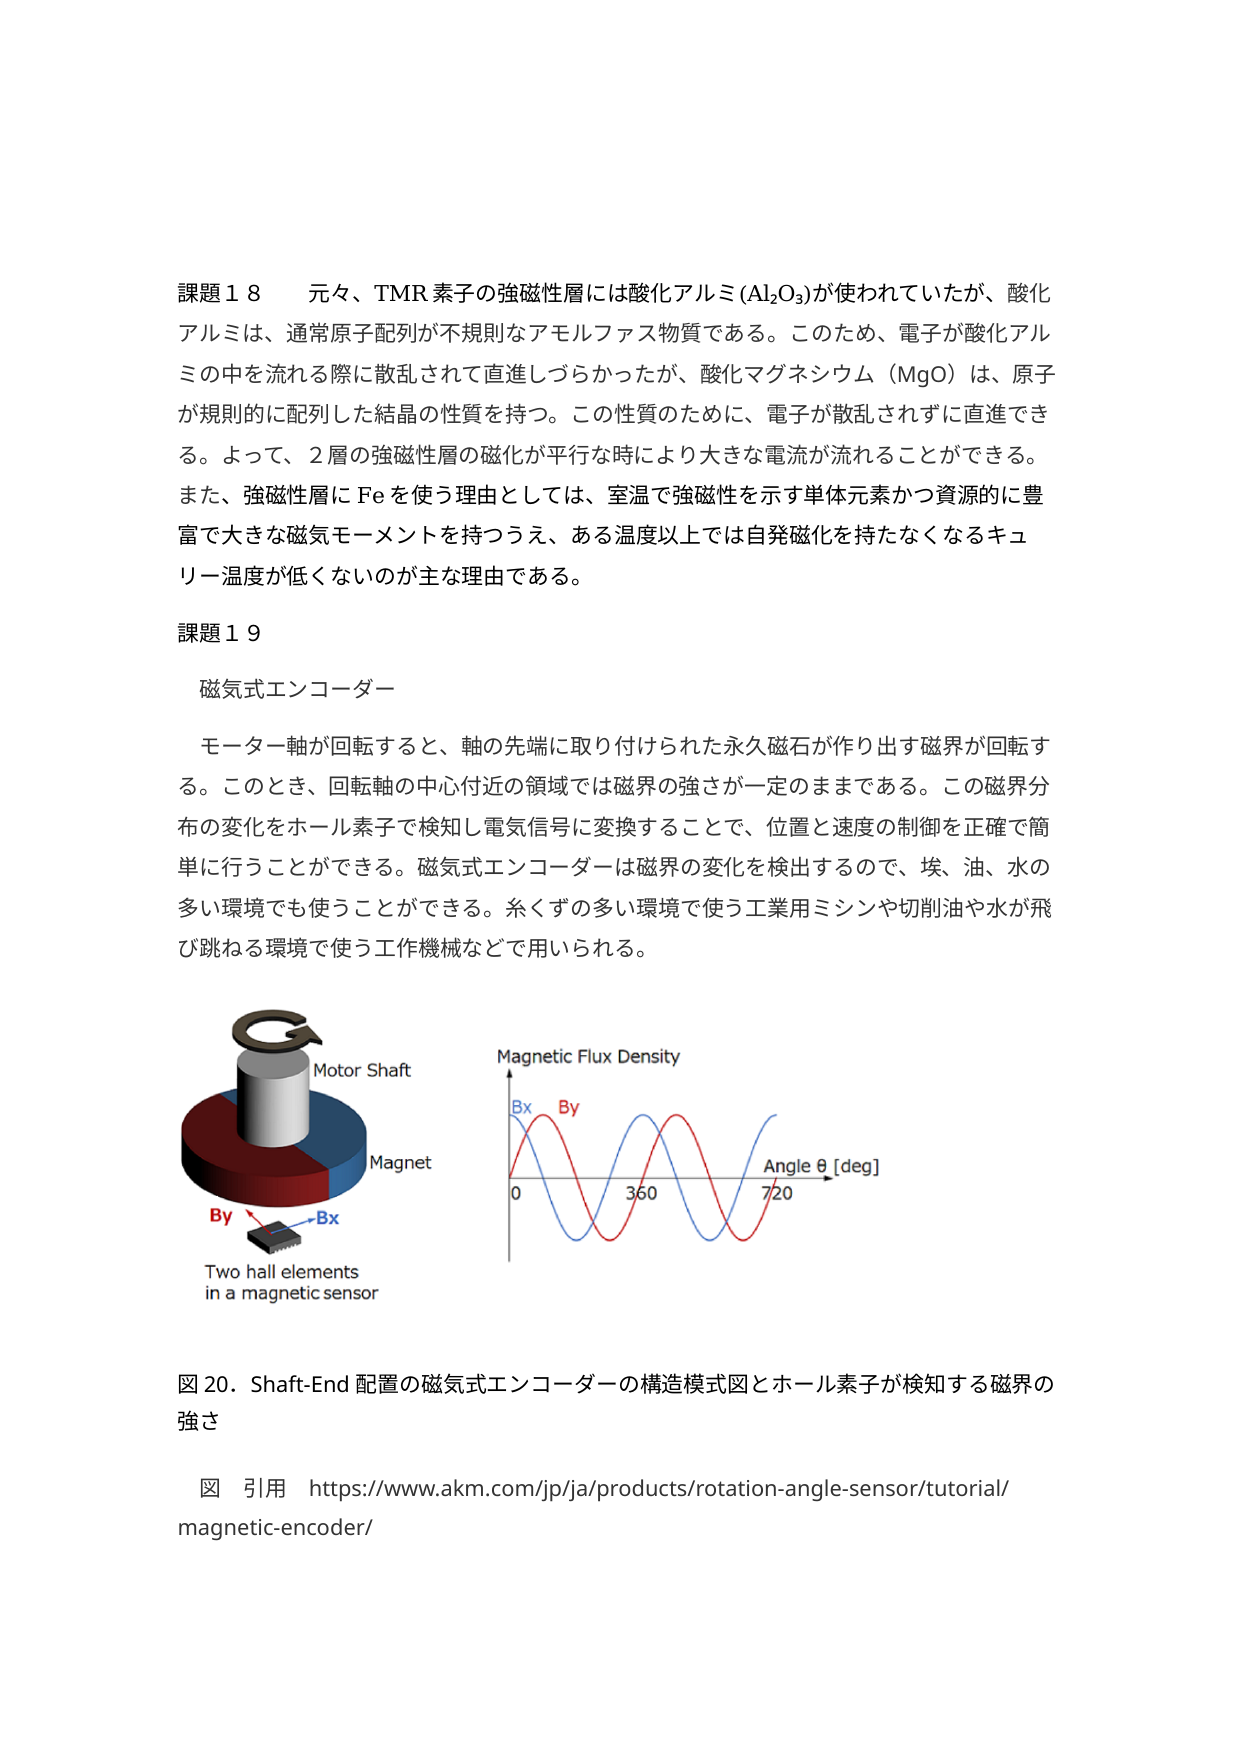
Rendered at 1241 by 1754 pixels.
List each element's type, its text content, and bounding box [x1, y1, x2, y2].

text 課題１９ [177, 613, 1063, 650]
text 磁気式エンコーダー [177, 669, 1063, 707]
text モーター軸が回転すると、軸の先端に取り付けられた永久磁石が作り出す磁界が回転する。このとき、回転軸の中心付近の領域では磁界の強さが一定のままである。この磁界分布の変化をホール素子で検知し電気信号に変換することで、位置と速度の制御を正確で簡単に行うことができる。磁気式エンコーダーは磁界の変化を検出するので、埃、油、水の多い環境でも使うことができる。糸くずの多い環境で使う工業用ミシンや切削油や水が飛び跳ねる環境で使う工作機械などで用いられる。 [177, 726, 1063, 966]
text 図 引用 https://www.akm.com/jp/ja/products/rotation-angle-sensor/tutorial/magnetic-encoder/ [177, 1468, 1063, 1546]
text 図20．Shaft-End 配置の磁気式エンコーダーの構造模式図とホール素子が検知する磁界の強さ [177, 1364, 1063, 1439]
text 課題１８ 元々、TMR素子の強磁性層には酸化アルミ(Al₂O₃)が使われていたが、酸化アルミは、通常原子配列が不規則なアモルファス物質である。このため、電子が酸化アルミの中を流れる際に散乱されて直進しづらかったが、酸化マグネシウム（MgO）は、原子が規則的に配列した結晶の性質を持つ。この性質のために、電子が散乱されずに直進できる。よって、２層の強磁性層の磁化が平行な時により大きな電流が流れることができる。また、強磁性層にFeを使う理由としては、室温で強磁性を示す単体元素かつ資源的に豊富で大きな磁気モーメントを持つうえ、ある温度以上では自発磁化を持たなくなるキュリー温度が低くないのが主な理由である。 [177, 273, 1063, 593]
picture [177, 997, 886, 1309]
